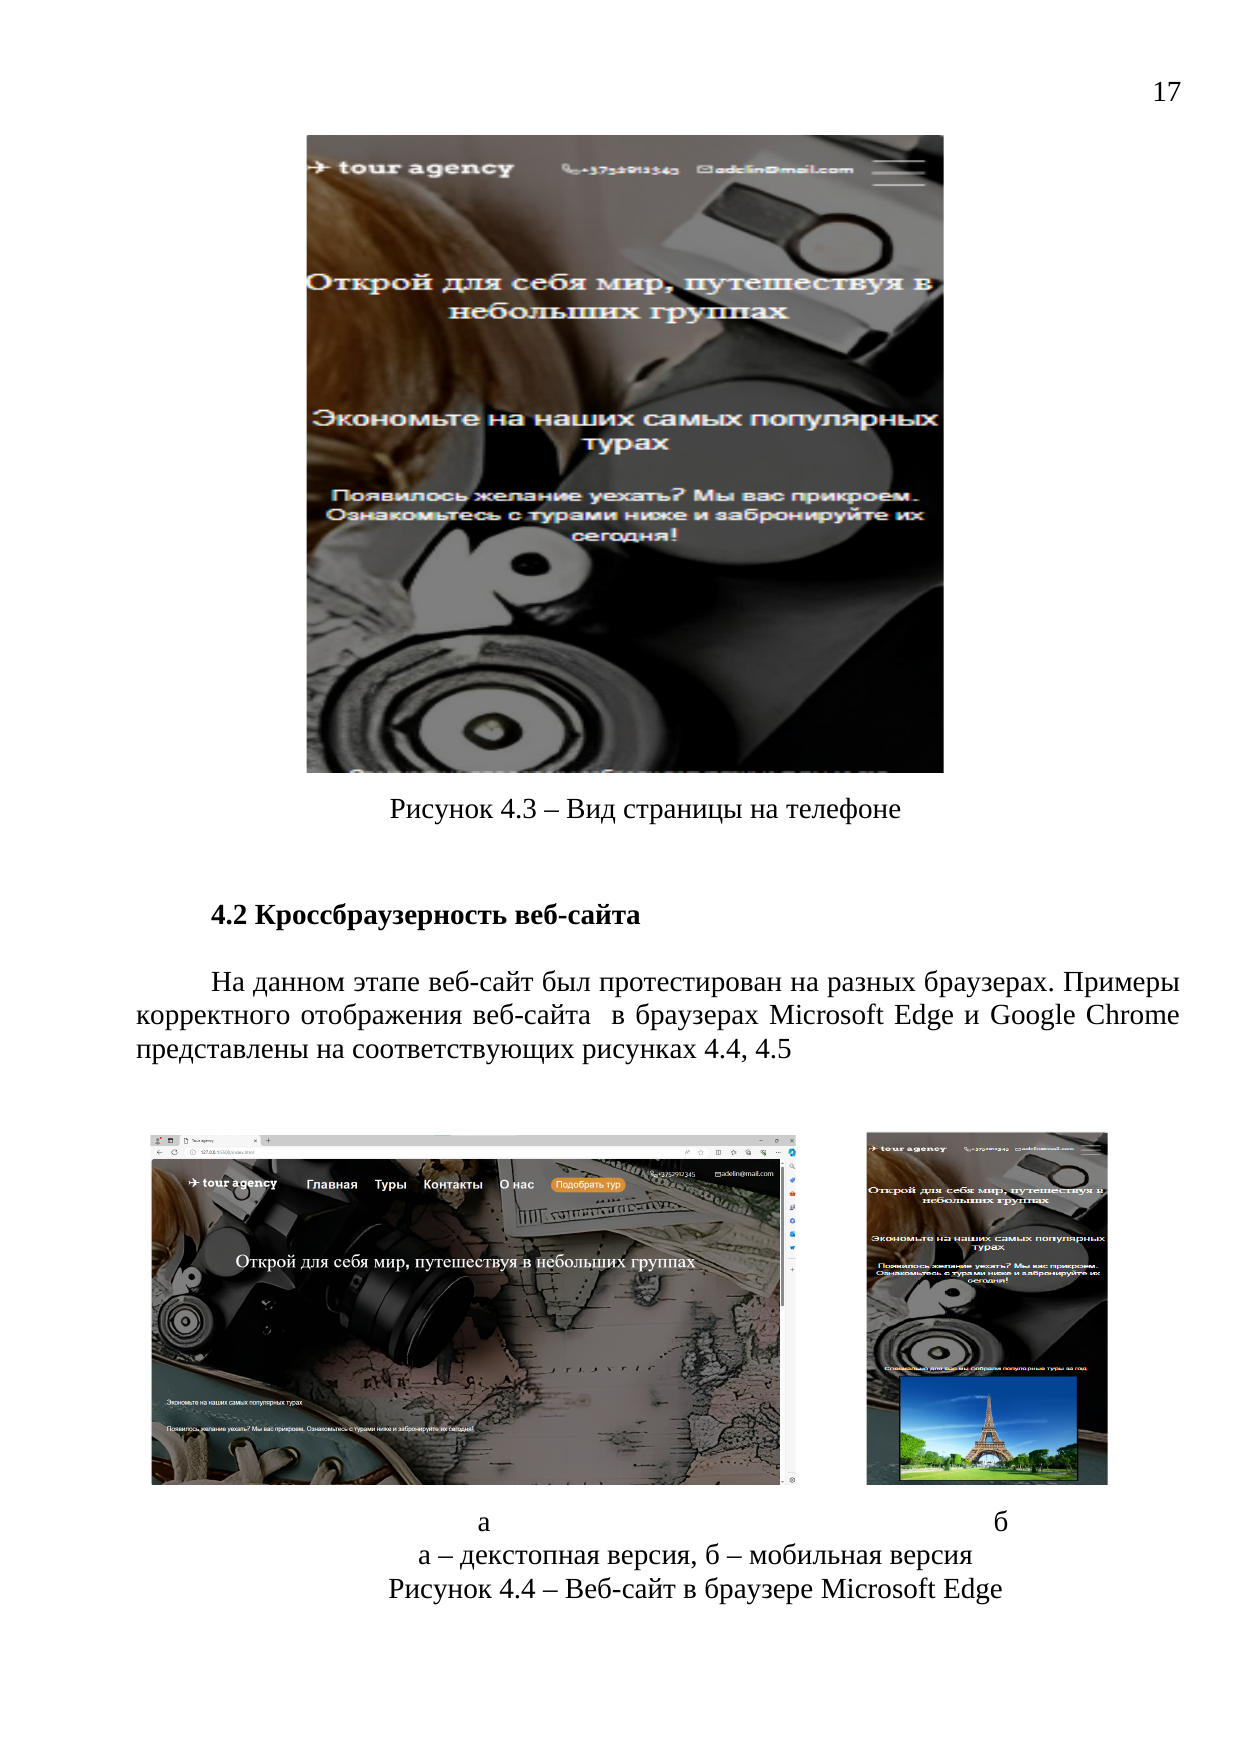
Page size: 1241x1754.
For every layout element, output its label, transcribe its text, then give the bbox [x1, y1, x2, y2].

text Рисунок 4.3 – Вид страницы на телефоне [136, 791, 1181, 825]
text 4.2 Кроссбраузерность веб-сайта [136, 897, 1181, 930]
picture [866, 1131, 1108, 1485]
picture [306, 135, 944, 773]
text Рисунок 4.4 – Веб-сайт в браузере Microsoft Edge [136, 1571, 1181, 1604]
picture [150, 1135, 796, 1485]
text а – декстопная версия, б – мобильная версия [136, 1537, 1181, 1571]
text а б [136, 1504, 1181, 1537]
text На данном этапе веб-сайт был протестирован на разных браузерах. Примеры корректного отображения веб-сайта в браузерах Microsoft Edge и Google Chrome представлены на соответствующих рисунках 4.4, 4.5 [136, 964, 1181, 1064]
